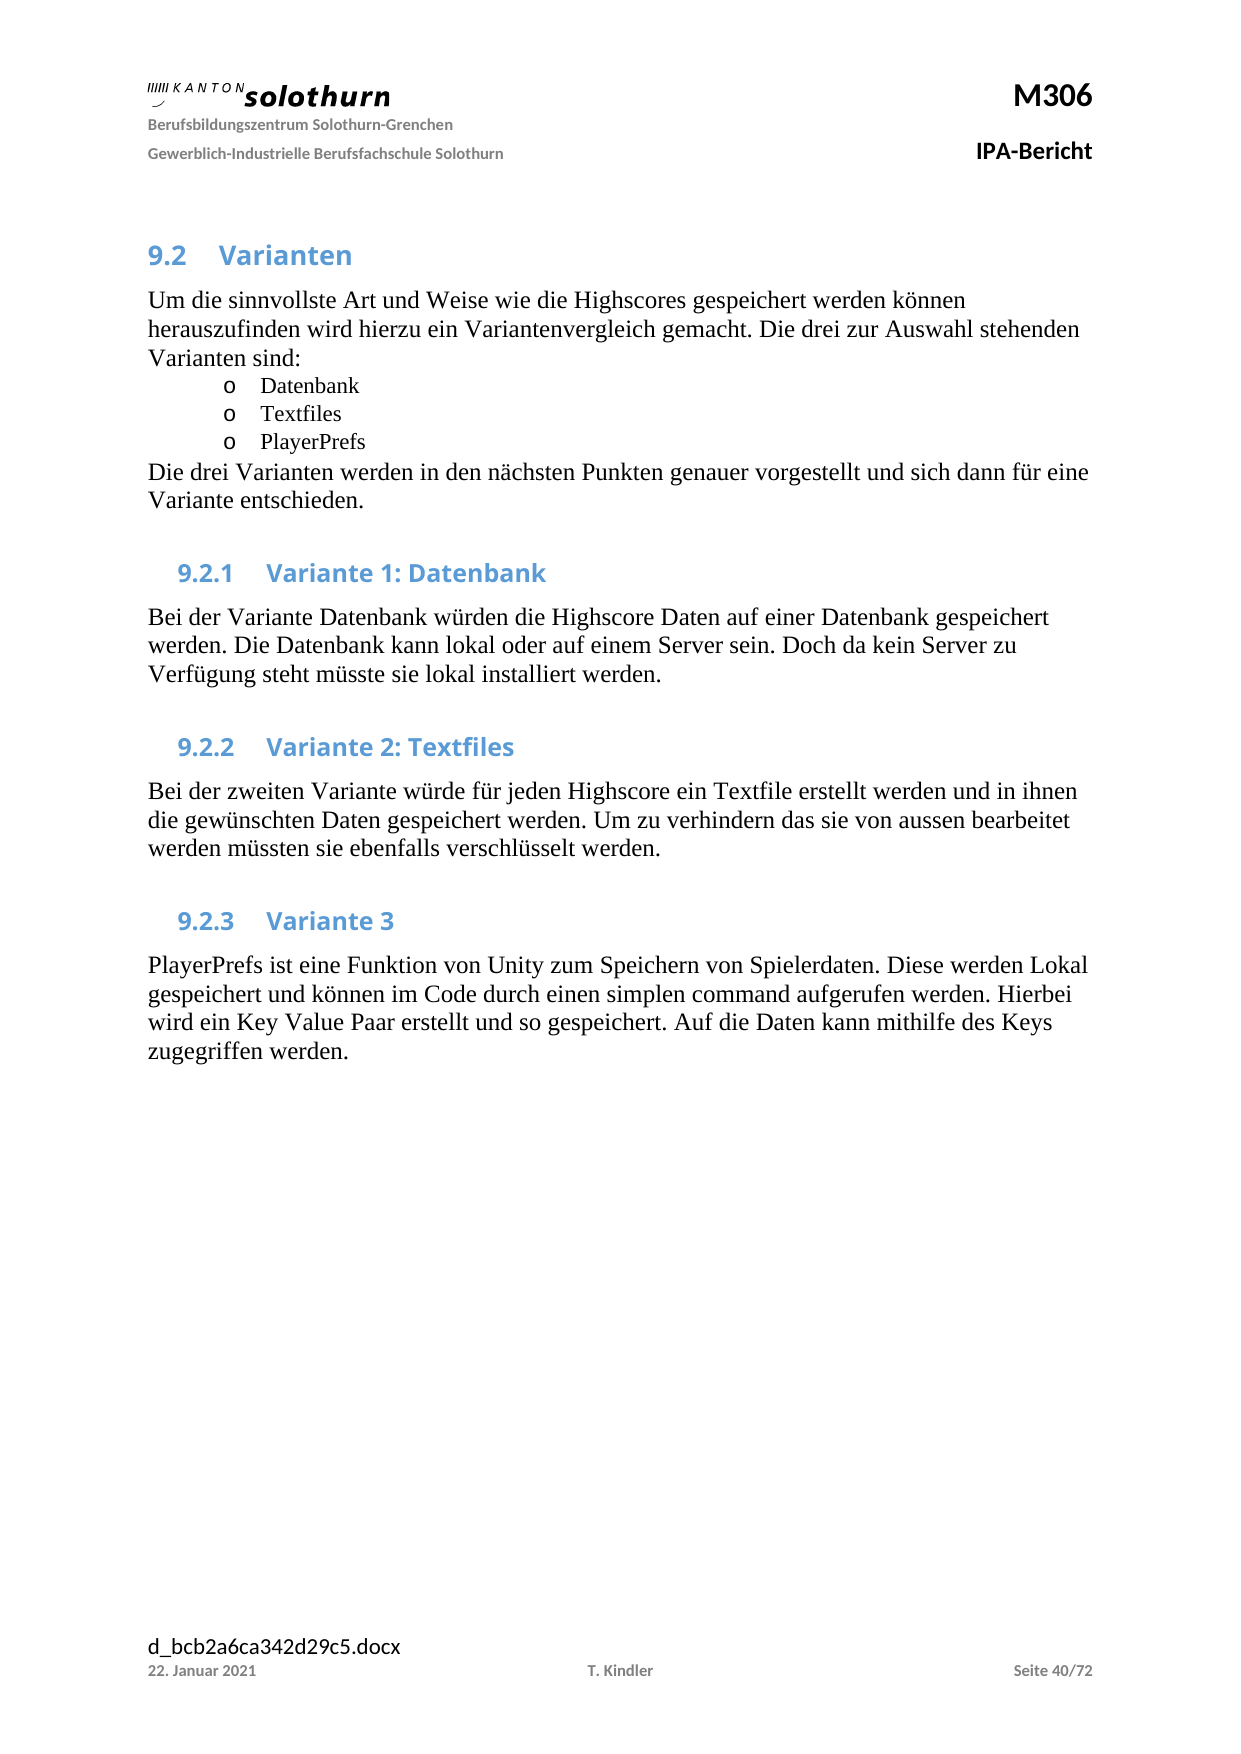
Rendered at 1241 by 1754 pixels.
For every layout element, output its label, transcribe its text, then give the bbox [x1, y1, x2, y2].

list Textfiles [223, 400, 1092, 428]
picture [147, 83, 390, 107]
list PlayerPrefs [223, 428, 1092, 457]
list Datenbank [223, 372, 1092, 400]
text Bei der zweiten Variante würde für jeden Highscore ein Textfile erstellt werden und in ihnen die gewünschten Daten gespeichert werden. Um zu verhindern das sie von aussen bearbeitet werden müssten sie ebenfalls verschlüsselt werden. [148, 776, 1092, 862]
subtitle Variante 1: Datenbank [177, 555, 1092, 589]
text PlayerPrefs ist eine Funktion von Unity zum Speichern von Spielerdaten. Diese werden Lokal gespeichert und können im Code durch einen simplen command aufgerufen werden. Hierbei wird ein Key Value Paar erstellt und so gespeichert. Auf die Daten kann mithilfe des Keys zugegriffen werden. [148, 950, 1092, 1065]
text Die drei Varianten werden in den nächsten Punkten genauer vorgestellt und sich dann für eine Variante entschieden. [148, 457, 1092, 514]
subtitle Varianten [148, 236, 1092, 273]
text Bei der Variante Datenbank würden die Highscore Daten auf einer Datenbank gespeichert werden. Die Datenbank kann lokal oder auf einem Server sein. Doch da kein Server zu Verfügung steht müsste sie lokal installiert werden. [148, 602, 1092, 688]
subtitle Variante 3 [177, 903, 1092, 937]
text Um die sinnvollste Art und Weise wie die Highscores gespeichert werden können herauszufinden wird hierzu ein Variantenvergleich gemacht. Die drei zur Auswahl stehenden Varianten sind: [148, 286, 1092, 372]
subtitle Variante 2: Textfiles [177, 729, 1092, 763]
